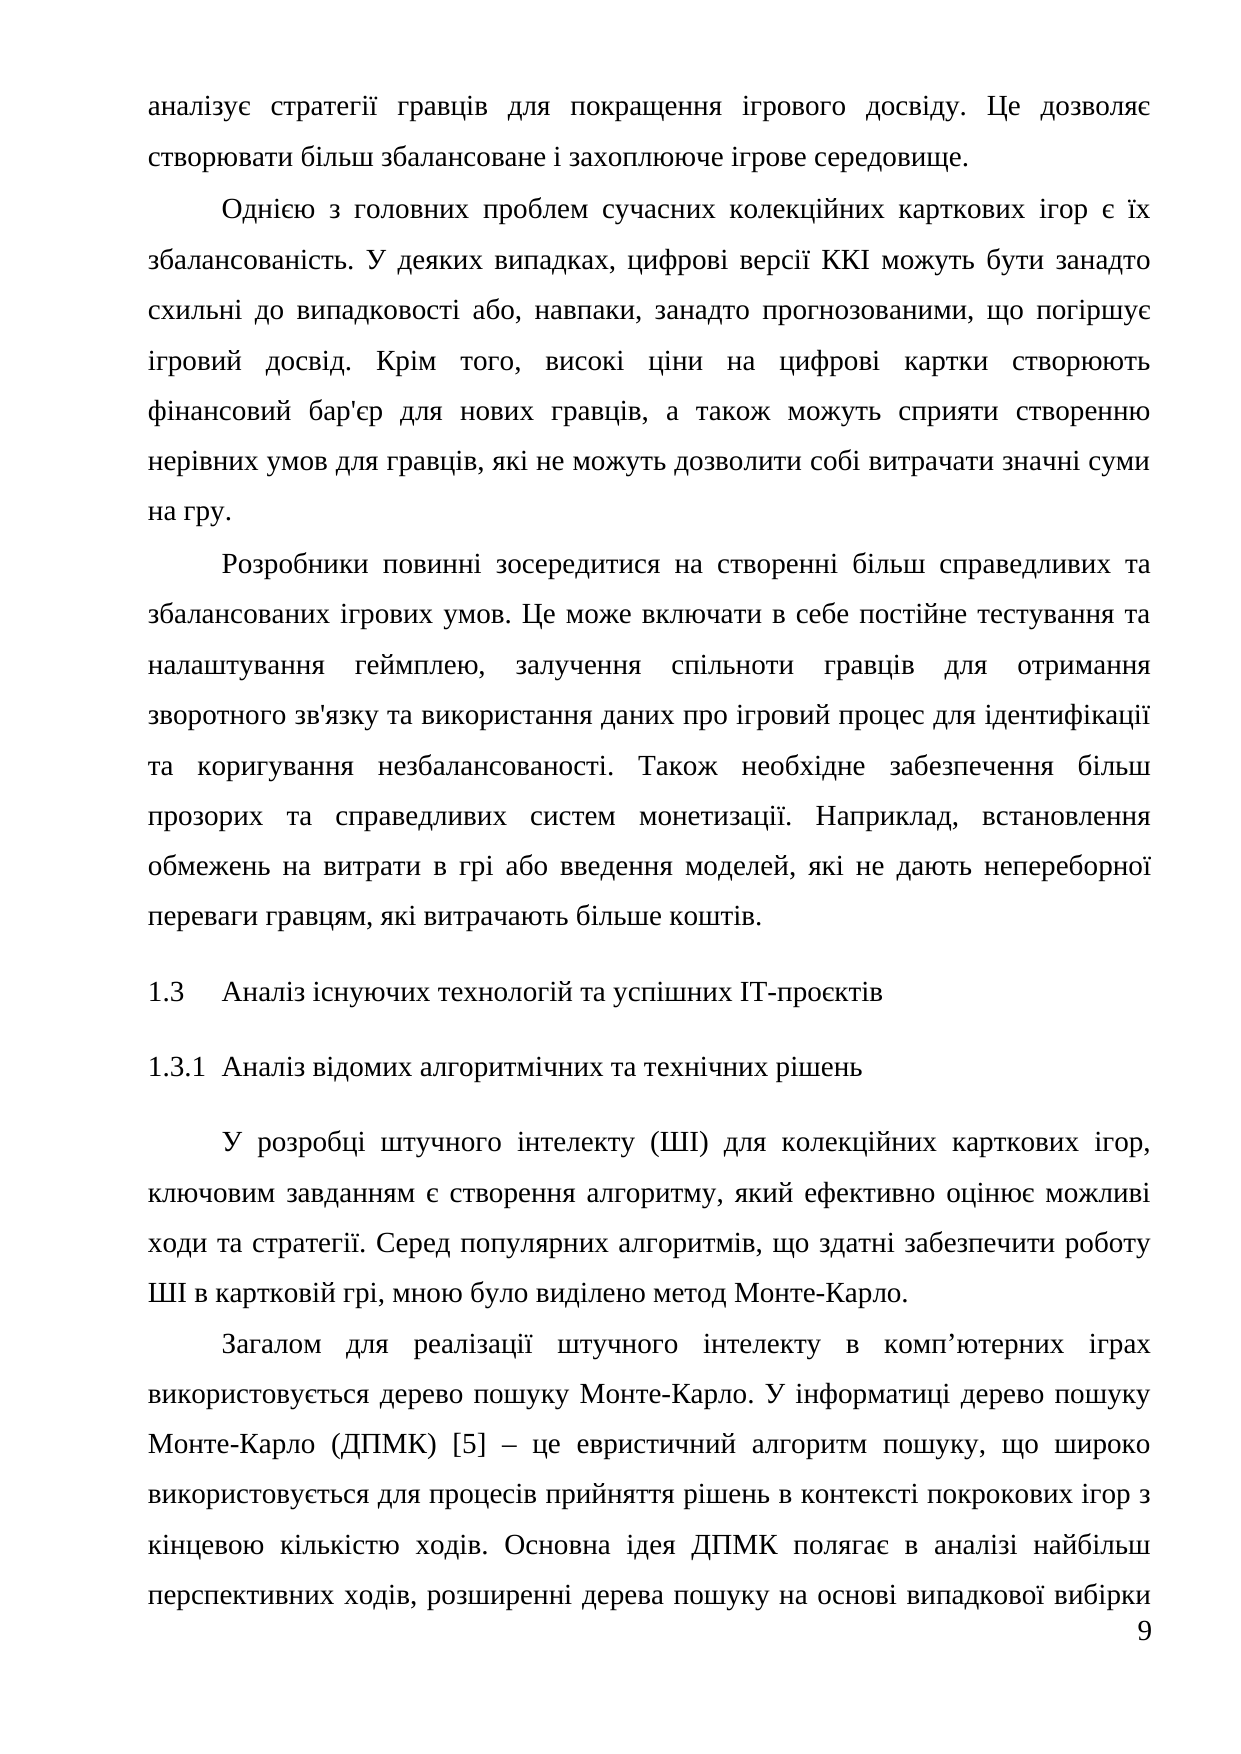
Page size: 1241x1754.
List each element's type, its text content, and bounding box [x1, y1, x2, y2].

text Однією з головних проблем сучасних колекційних карткових ігор є їх збалансованість. У деяких випадках, цифрові версії ККІ можуть бути занадто схильні до випадковості або, навпаки, занадто прогнозованими, що погіршує ігровий досвід. Крім того, високі ціни на цифрові картки створюють фінансовий бар'єр для нових гравців, а також можуть сприяти створенню нерівних умов для гравців, які не можуть дозволити собі витрачати значні суми на гру. [148, 192, 1152, 527]
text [148, 1326, 1152, 1611]
subtitle Аналіз існуючих технологій та успішних IT-проєктів [148, 974, 1152, 1007]
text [148, 88, 1152, 172]
subtitle Аналіз відомих алгоритмічних та технічних рішень [148, 1049, 1152, 1083]
text Розробники повинні зосередитися на створенні більш справедливих та збалансованих ігрових умов. Це може включати в себе постійне тестування та налаштування геймплею, залучення спільноти гравців для отримання зворотного зв'язку та використання даних про ігровий процес для ідентифікації та коригування незбалансованості. Також необхідне забезпечення більш прозорих та справедливих систем монетизації. Наприклад, встановлення обмежень на витрати в грі або введення моделей, які не дають непереборної переваги гравцям, які витрачають більше коштів. [148, 546, 1152, 932]
text У розробці штучного інтелекту (ШІ) для колекційних карткових ігор, ключовим завданням є створення алгоритму, який ефективно оцінює можливі ходи та стратегії. Серед популярних алгоритмів, що здатні забезпечити роботу ШІ в картковій грі, мною було виділено метод Монте-Карло. [148, 1124, 1152, 1309]
